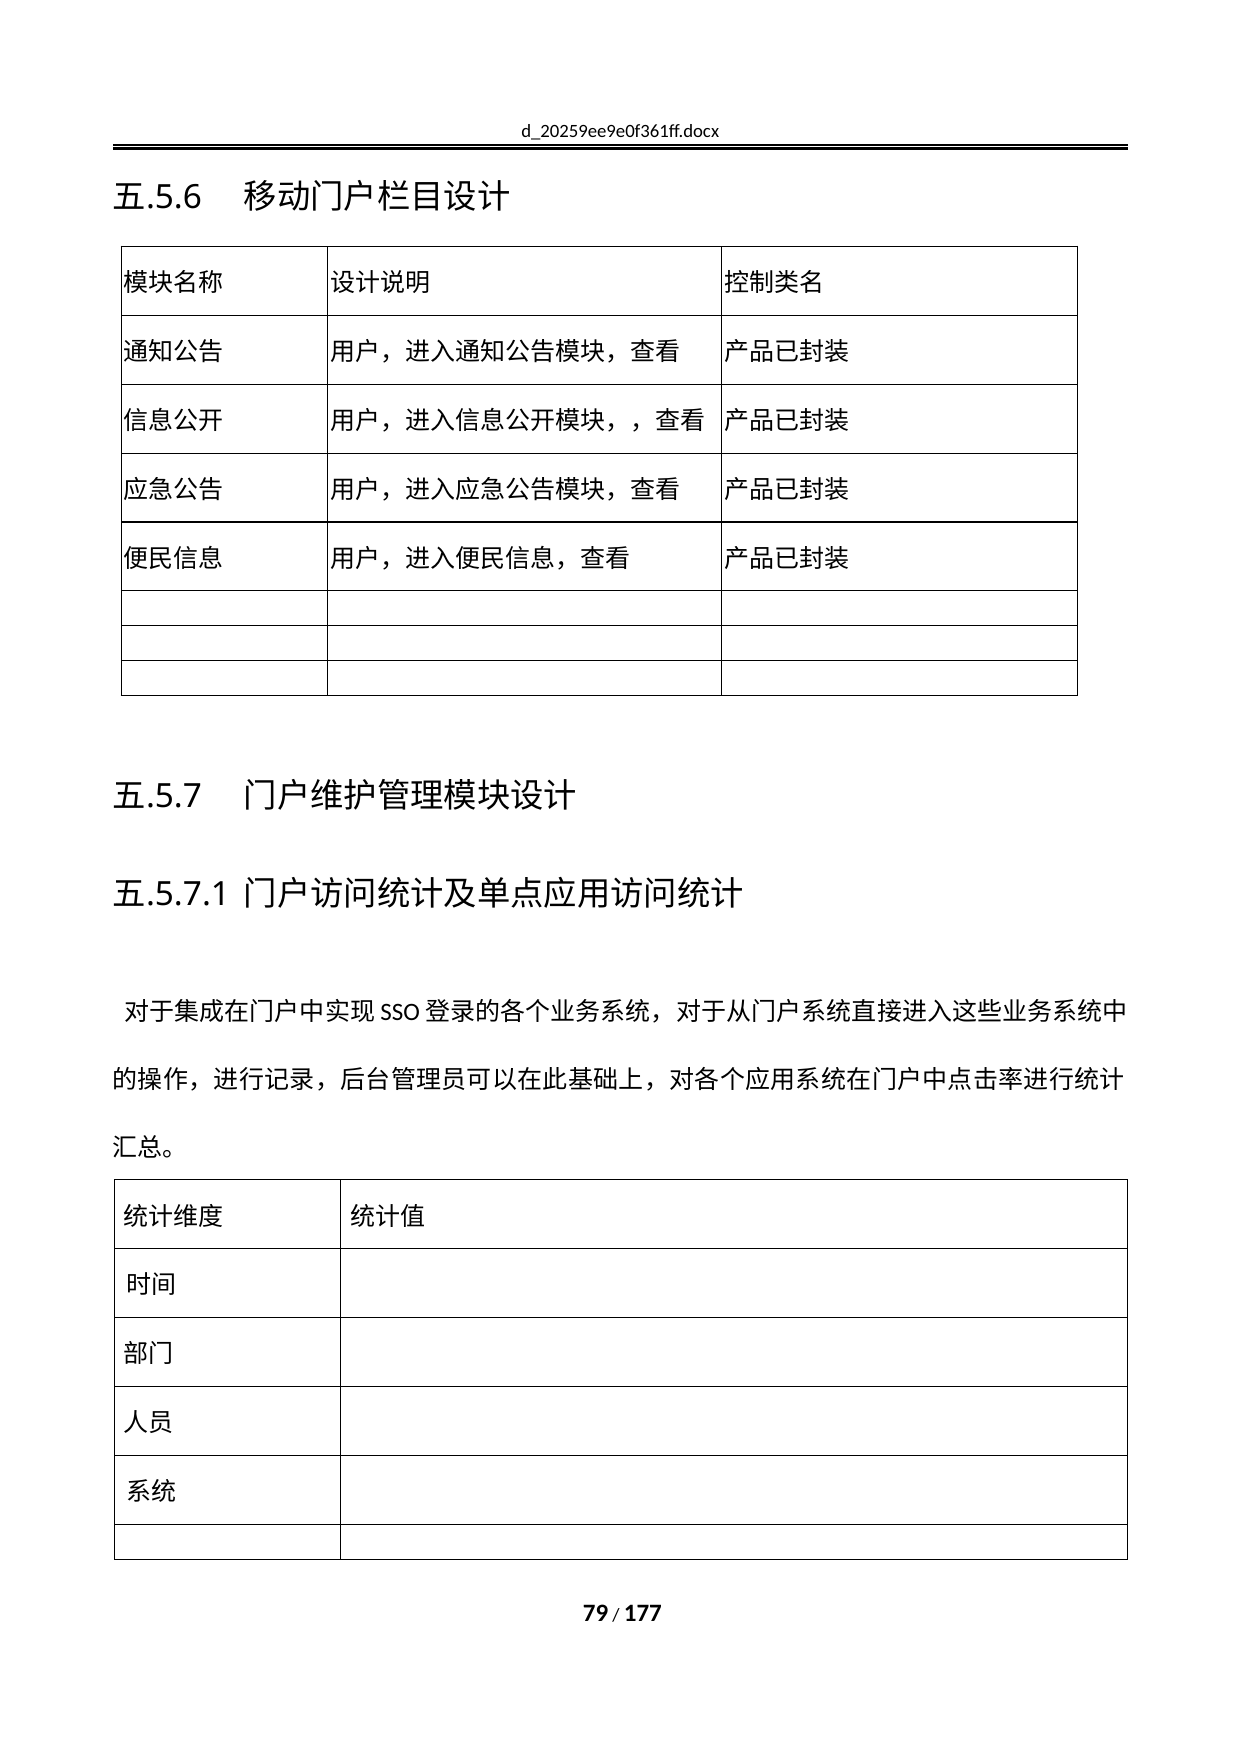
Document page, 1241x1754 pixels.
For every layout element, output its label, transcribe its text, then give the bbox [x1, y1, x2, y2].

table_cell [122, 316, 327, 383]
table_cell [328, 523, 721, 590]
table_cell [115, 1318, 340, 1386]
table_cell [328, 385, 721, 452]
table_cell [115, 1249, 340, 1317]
text 门户维护管理模块设计 [112, 759, 1128, 827]
text 对于集成在门户中实现SSO登录的各个业务系统，对于从门户系统直接进入这些业务系统中的操作，进行记录，后台管理员可以在此基础上，对各个应用系统在门户中点击率进行统计汇总。 [112, 975, 1128, 1179]
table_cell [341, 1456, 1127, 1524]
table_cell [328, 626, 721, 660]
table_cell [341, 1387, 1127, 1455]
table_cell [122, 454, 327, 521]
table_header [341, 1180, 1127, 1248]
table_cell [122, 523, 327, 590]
text 移动门户栏目设计 [112, 161, 1128, 228]
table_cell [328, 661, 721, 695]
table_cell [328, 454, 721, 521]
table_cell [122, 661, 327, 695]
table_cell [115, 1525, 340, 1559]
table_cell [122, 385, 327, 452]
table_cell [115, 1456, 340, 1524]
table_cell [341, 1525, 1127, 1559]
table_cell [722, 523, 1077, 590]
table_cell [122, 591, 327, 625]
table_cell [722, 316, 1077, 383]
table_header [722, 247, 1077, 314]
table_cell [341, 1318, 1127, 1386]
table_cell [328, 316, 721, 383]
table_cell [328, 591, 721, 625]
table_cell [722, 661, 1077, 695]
text 门户访问统计及单点应用访问统计 [112, 857, 1128, 924]
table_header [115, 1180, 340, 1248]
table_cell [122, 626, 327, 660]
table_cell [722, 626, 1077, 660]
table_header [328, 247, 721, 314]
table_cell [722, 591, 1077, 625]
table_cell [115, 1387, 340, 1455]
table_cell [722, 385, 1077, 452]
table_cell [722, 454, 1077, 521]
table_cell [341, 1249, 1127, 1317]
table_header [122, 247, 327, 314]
